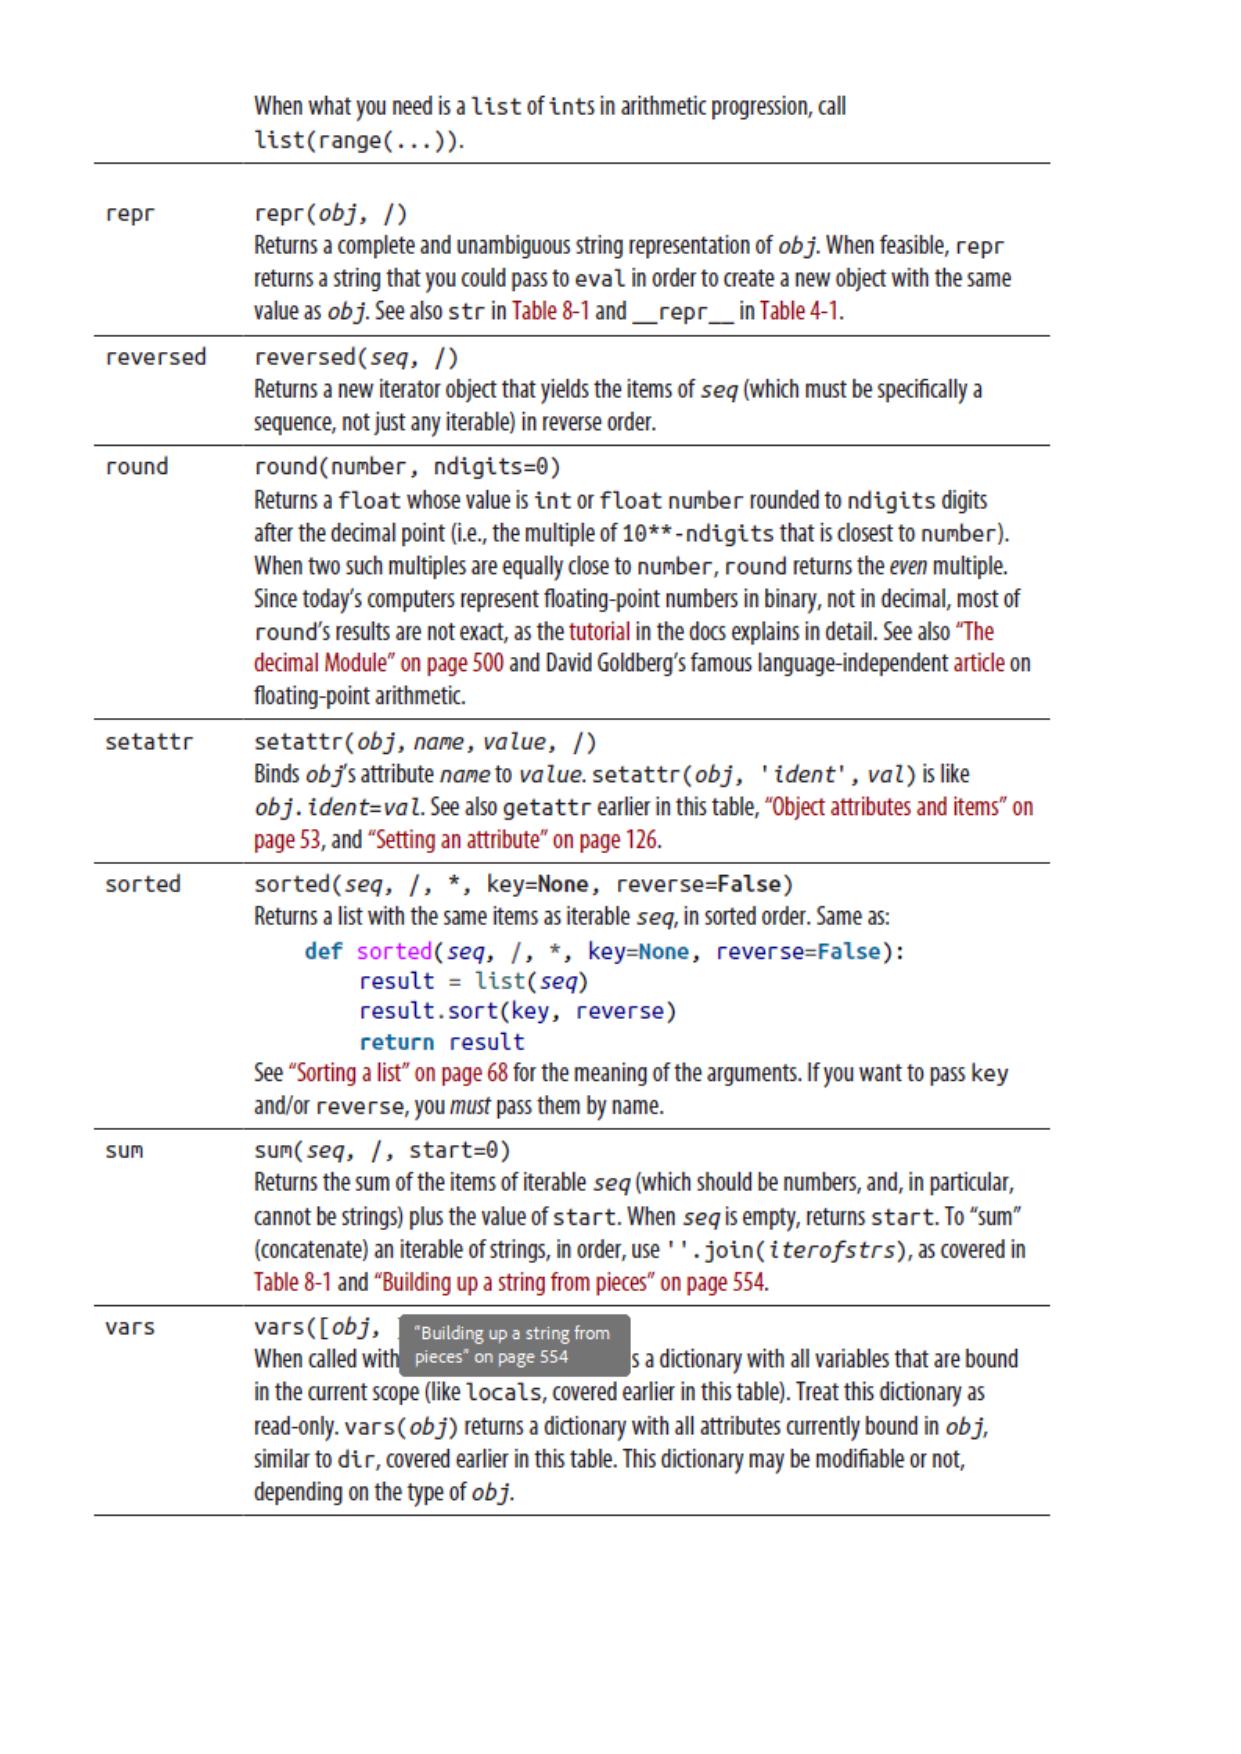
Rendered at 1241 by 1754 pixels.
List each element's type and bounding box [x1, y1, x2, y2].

picture [88, 193, 1066, 1521]
picture [88, 88, 1059, 169]
